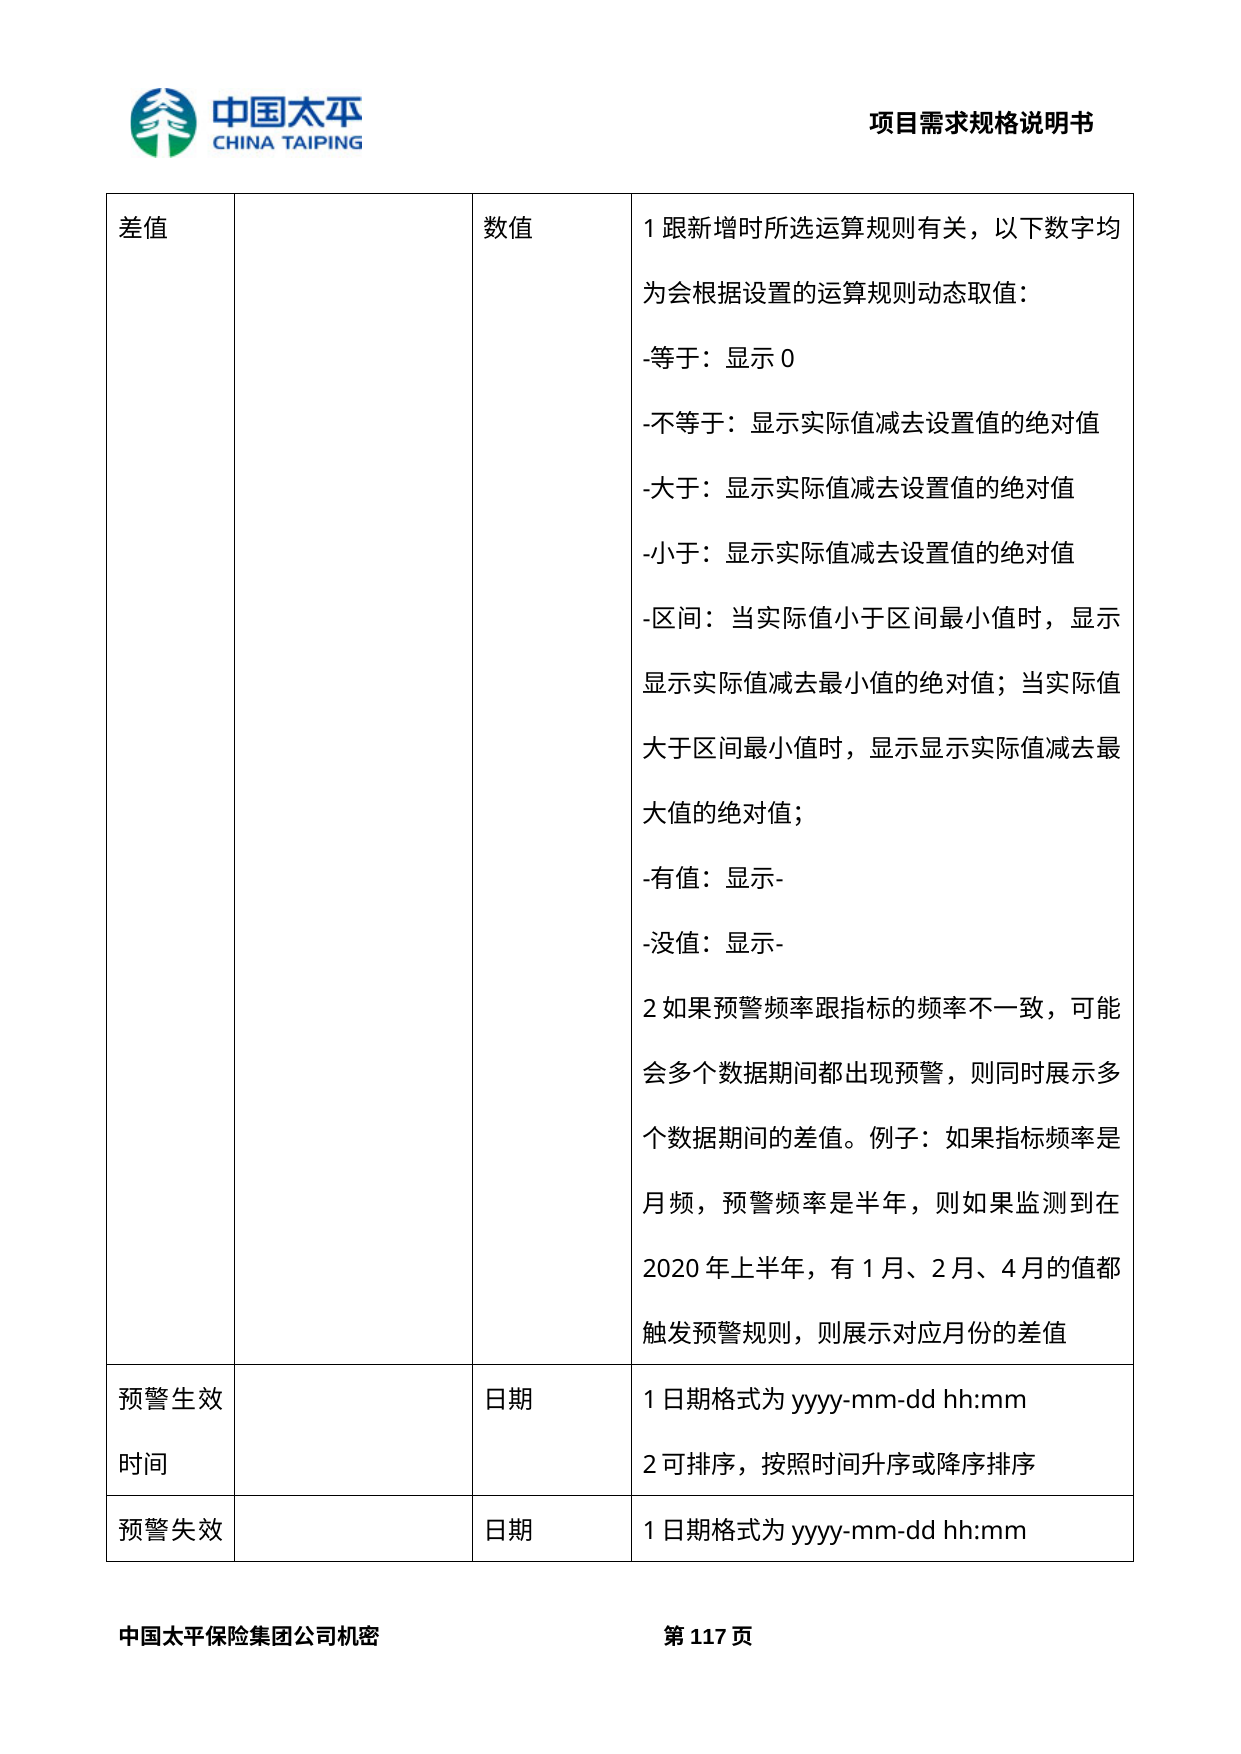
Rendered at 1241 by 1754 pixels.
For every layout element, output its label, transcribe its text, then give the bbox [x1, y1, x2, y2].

table_cell [235, 194, 472, 1364]
picture [130, 88, 362, 158]
table_cell [235, 1496, 472, 1561]
table_cell 预警失效时间 [107, 1496, 234, 1561]
table_cell 数值 [473, 194, 631, 1364]
table_cell 1日期格式为yyyy-mm-dd hh:mm 2可排序，按照时间升序或降序排序 [632, 1496, 1133, 1561]
table_cell 差值 [107, 194, 234, 1364]
table_cell 日期 [473, 1496, 631, 1561]
table_cell 1日期格式为yyyy-mm-dd hh:mm 2可排序，按照时间升序或降序排序 [632, 1365, 1133, 1495]
table_cell 预警生效时间 [107, 1365, 234, 1495]
table_cell 1跟新增时所选运算规则有关，以下数字均为会根据设置的运算规则动态取值： -等于：显示0 -不等于：显示实际值减去设置值的绝对值 -大于：显示实际值减去设置值的绝对值 -小于：显示实际值减去设置值的绝对值 -区间：当实际值小于区间最小值时，显示显示实际值减去最小值的绝对值；当实际值大于区间最小值时，显示显示实际值减去最大值的绝对值； -有值：显示- -没值：显示- 2如果预警频率跟指标的频率不一致，可能会多个数据期间都出现预警，则同时展示多个数据期间的差值。例子：如果指标频率是月频，预警频率是半年，则如果监测到在2020年上半年，有1月、2月、4月的值都触发预警规则，则展示对应月份的差值 [632, 194, 1133, 1364]
table_cell [235, 1365, 472, 1495]
table_cell 日期 [473, 1365, 631, 1495]
